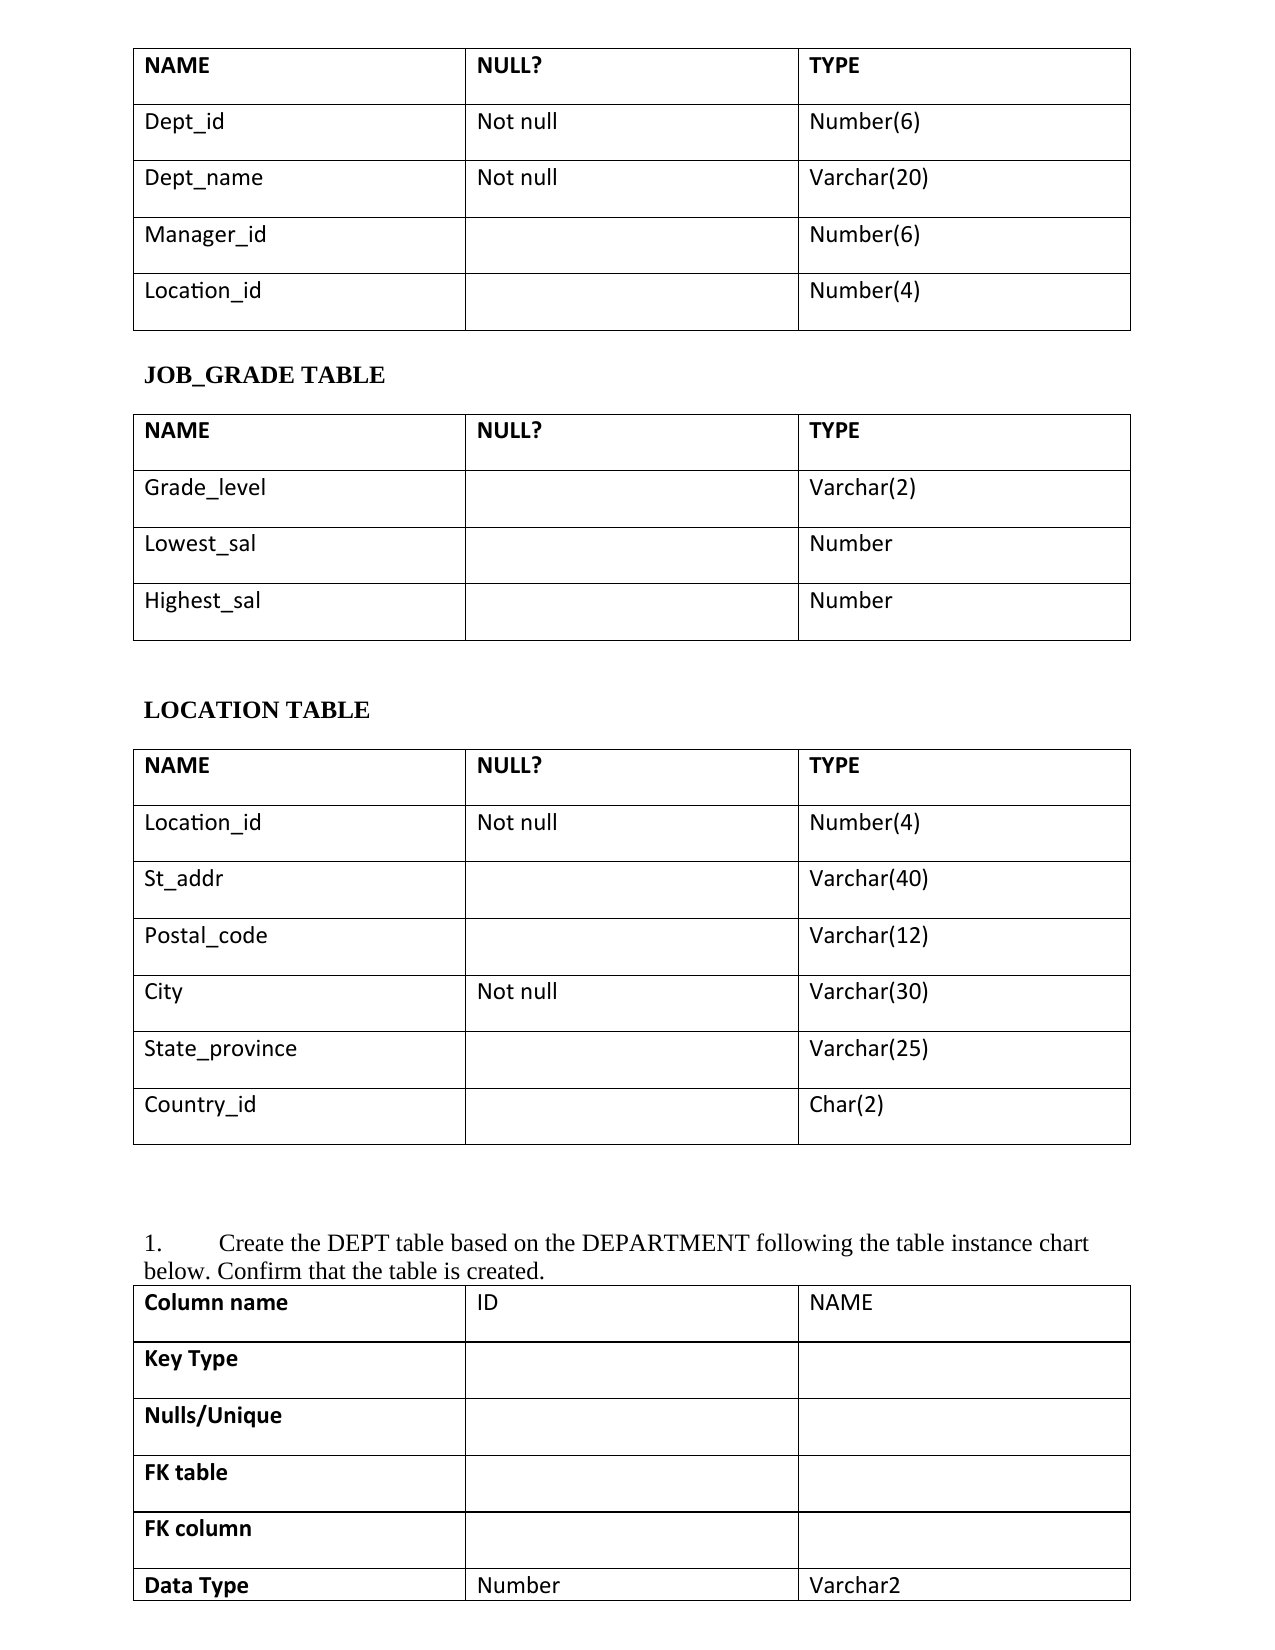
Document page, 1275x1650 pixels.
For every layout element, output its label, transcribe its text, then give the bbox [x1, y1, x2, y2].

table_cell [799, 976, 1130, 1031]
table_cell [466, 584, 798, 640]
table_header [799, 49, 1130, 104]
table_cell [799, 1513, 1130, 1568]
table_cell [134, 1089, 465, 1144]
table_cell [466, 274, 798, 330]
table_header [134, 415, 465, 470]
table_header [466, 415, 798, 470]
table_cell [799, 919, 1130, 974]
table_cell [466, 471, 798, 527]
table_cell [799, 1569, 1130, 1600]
list Create the DEPT table based on the DEPARTMENT following the table instance chart below. Confirm that the table is created. [143, 1228, 1144, 1285]
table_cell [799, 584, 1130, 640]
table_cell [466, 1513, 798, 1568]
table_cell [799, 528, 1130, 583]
text LOCATION TABLE [143, 695, 1144, 723]
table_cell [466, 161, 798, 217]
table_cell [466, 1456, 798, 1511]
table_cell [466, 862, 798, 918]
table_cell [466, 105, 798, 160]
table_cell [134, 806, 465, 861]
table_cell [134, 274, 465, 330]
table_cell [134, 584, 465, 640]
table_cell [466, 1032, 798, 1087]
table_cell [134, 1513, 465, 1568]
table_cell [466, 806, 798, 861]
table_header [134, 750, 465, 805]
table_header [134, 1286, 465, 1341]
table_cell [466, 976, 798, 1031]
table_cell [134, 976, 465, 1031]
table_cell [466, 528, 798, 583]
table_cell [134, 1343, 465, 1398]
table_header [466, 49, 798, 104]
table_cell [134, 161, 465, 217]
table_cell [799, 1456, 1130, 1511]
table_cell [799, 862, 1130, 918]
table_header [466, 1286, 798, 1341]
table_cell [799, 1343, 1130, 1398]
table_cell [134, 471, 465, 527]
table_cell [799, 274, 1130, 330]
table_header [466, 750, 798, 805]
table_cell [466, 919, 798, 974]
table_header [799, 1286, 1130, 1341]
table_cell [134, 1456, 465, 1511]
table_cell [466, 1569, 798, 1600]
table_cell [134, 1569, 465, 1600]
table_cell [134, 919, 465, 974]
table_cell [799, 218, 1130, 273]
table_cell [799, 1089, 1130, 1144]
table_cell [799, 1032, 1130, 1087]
text JOB_GRADE TABLE [143, 360, 1144, 388]
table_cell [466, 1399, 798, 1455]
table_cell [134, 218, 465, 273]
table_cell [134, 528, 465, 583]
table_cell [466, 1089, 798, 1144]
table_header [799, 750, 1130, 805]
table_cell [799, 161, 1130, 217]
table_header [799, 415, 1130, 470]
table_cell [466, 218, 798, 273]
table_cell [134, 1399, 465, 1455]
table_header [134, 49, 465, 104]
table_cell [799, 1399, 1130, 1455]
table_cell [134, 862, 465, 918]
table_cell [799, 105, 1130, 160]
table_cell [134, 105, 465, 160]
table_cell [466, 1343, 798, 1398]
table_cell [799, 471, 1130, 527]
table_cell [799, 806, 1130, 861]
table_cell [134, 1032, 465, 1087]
